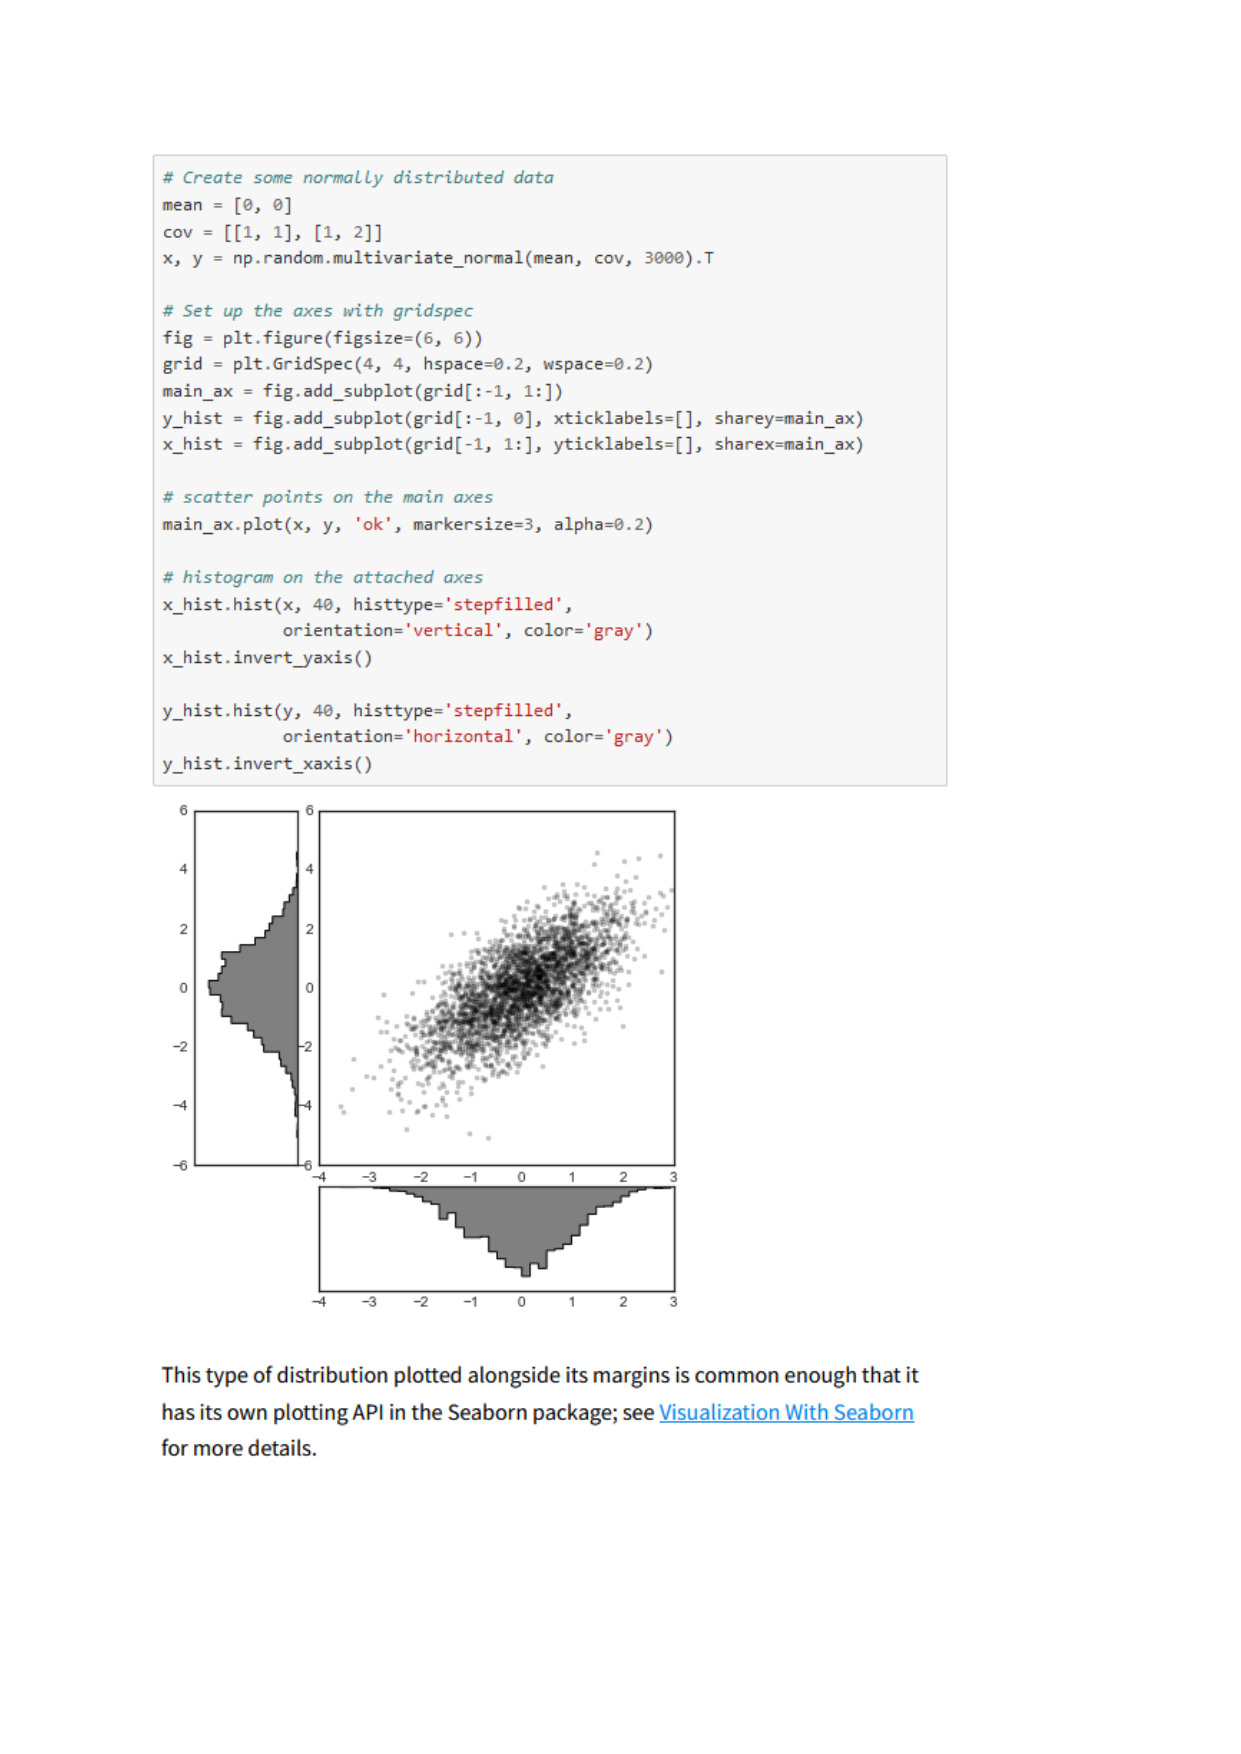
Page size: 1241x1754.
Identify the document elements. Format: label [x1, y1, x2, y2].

picture [150, 150, 1091, 1463]
